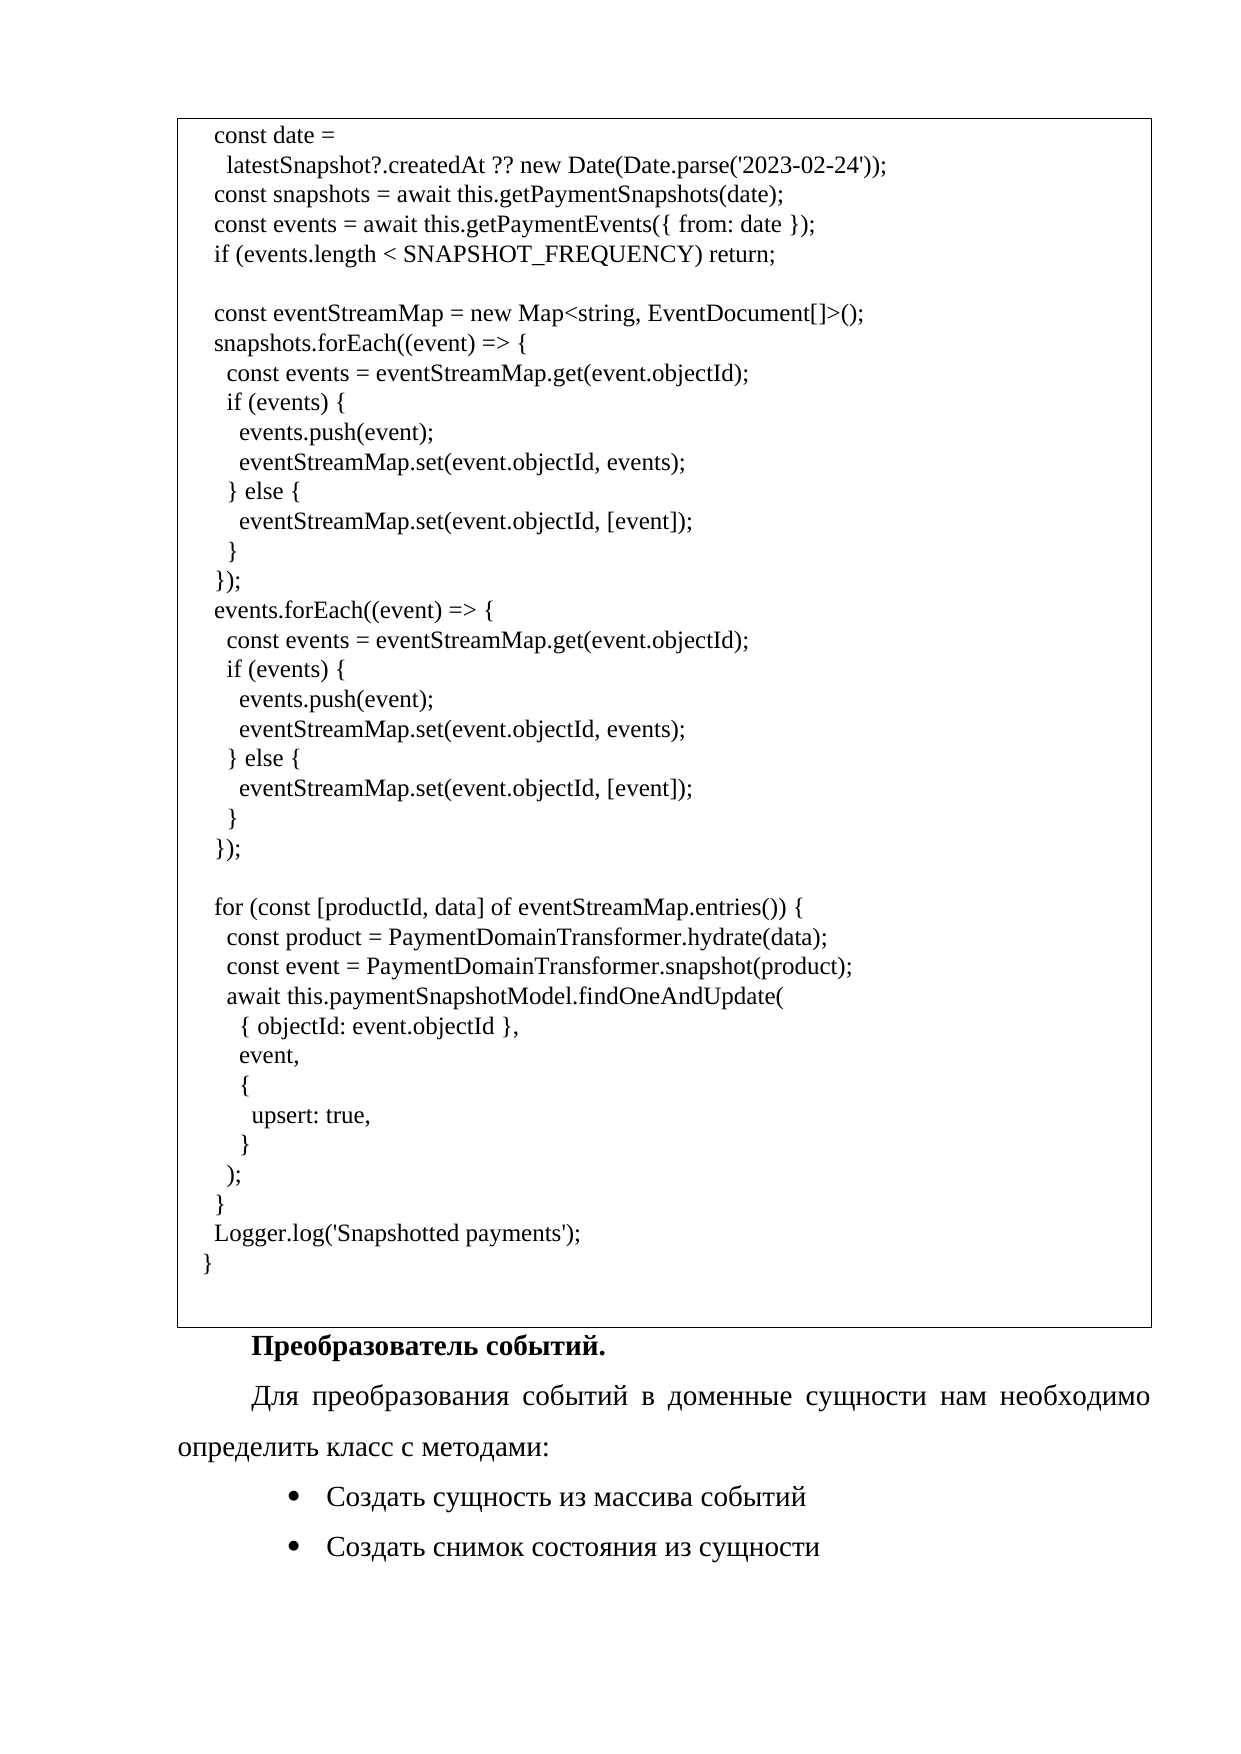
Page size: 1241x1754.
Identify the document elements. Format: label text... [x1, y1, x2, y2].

list Создать снимок состояния из сущности [288, 1529, 1152, 1563]
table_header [178, 119, 1151, 1327]
text Для преобразования событий в доменные сущности нам необходимо определить класс с методами: [177, 1378, 1152, 1462]
text Преобразователь событий. [177, 1328, 1152, 1362]
list Создать сущность из массива событий [288, 1479, 1152, 1513]
